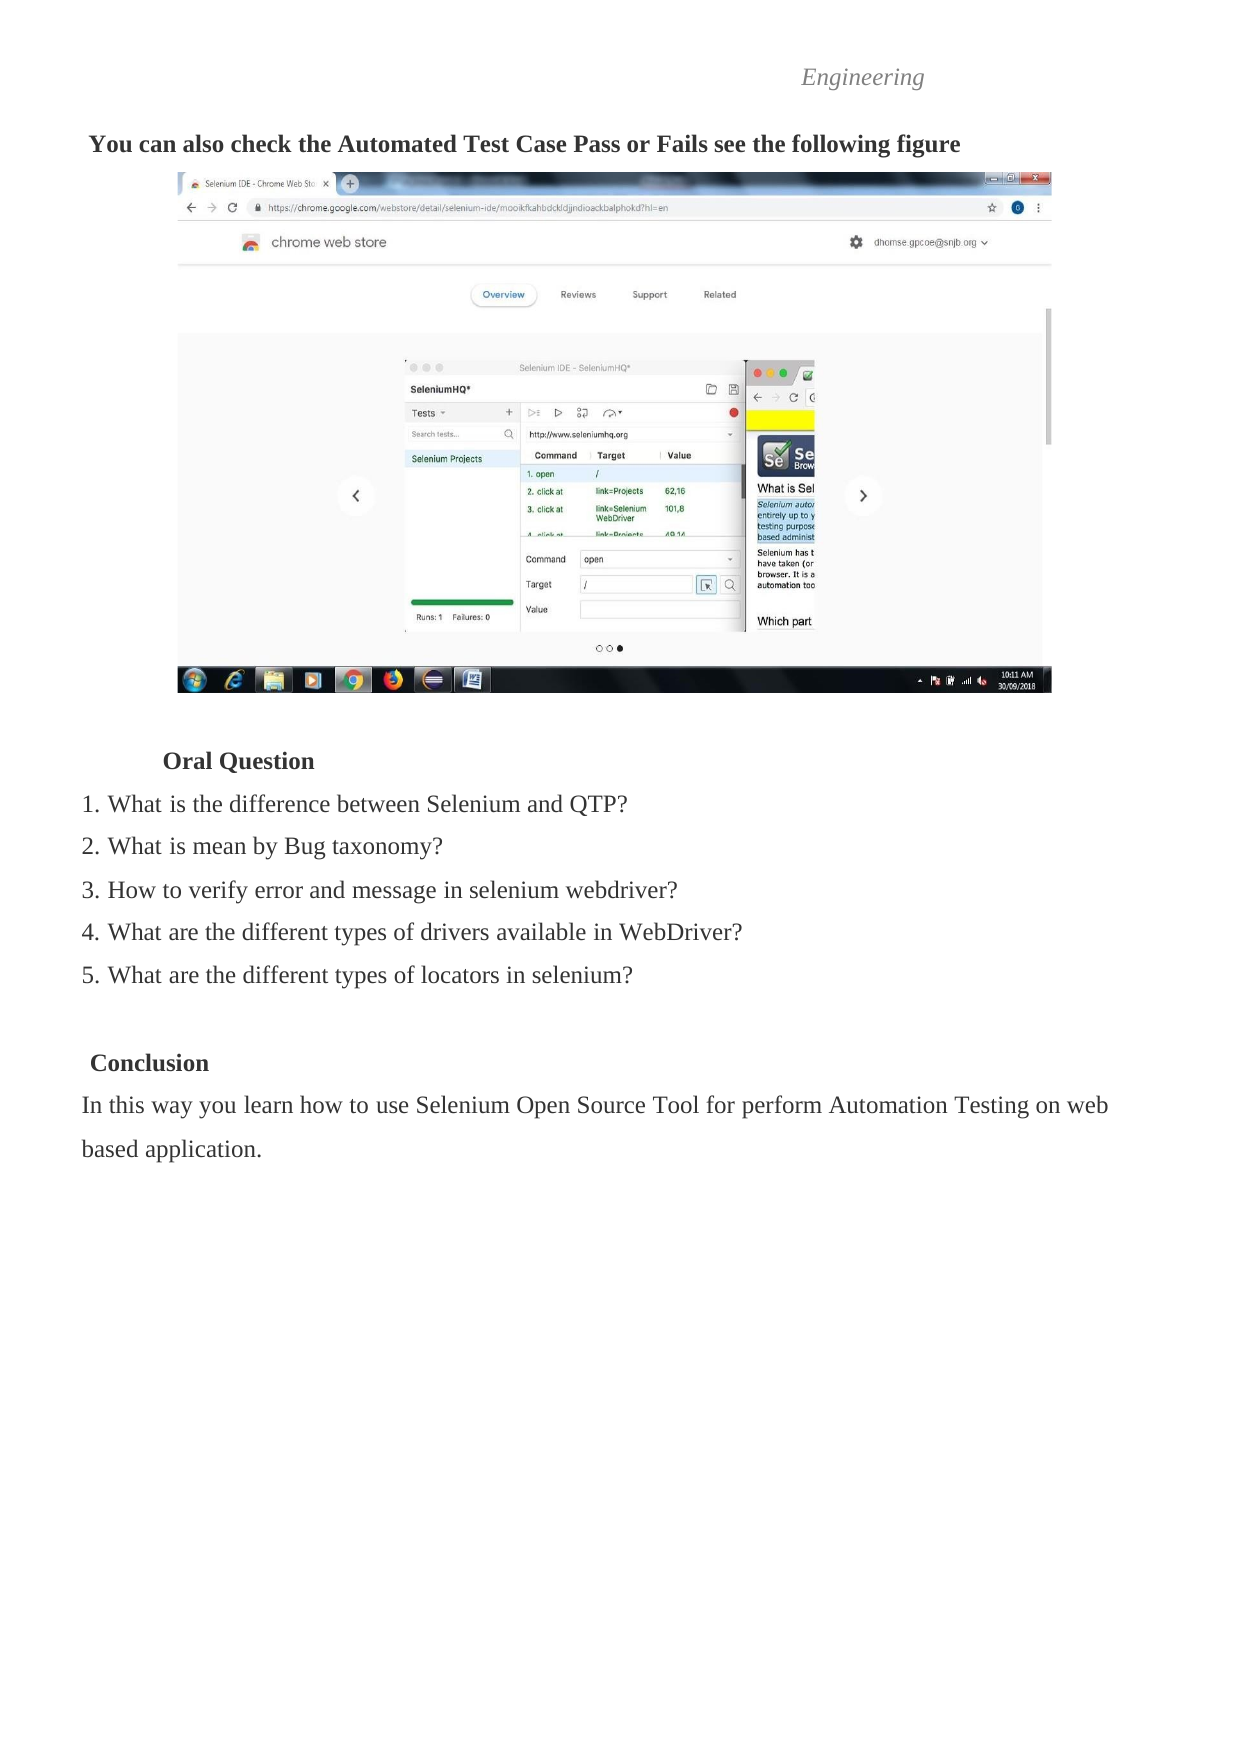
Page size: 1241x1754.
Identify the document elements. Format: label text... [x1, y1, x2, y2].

list Oral Question [124, 746, 1219, 775]
list What are the different types of drivers available in WebDriver? [81, 917, 1219, 946]
list How to verify error and message in selenium webdriver? [81, 875, 1219, 904]
text Engineering [801, 62, 1219, 91]
list What is mean by Bug taxonomy? [81, 831, 1219, 860]
list What are the different types of locators in selenium? [81, 960, 1219, 989]
text You can also check the Automated Test Case Pass or Fails see the following figure [88, 129, 1219, 157]
list Conclusion [81, 1048, 1219, 1077]
picture [177, 172, 1052, 693]
list What is the difference between Selenium and QTP? [81, 789, 1219, 818]
text In this way you learn how to use Selenium Open Source Tool for perform Automation Testing on web based application. [81, 1091, 1156, 1162]
